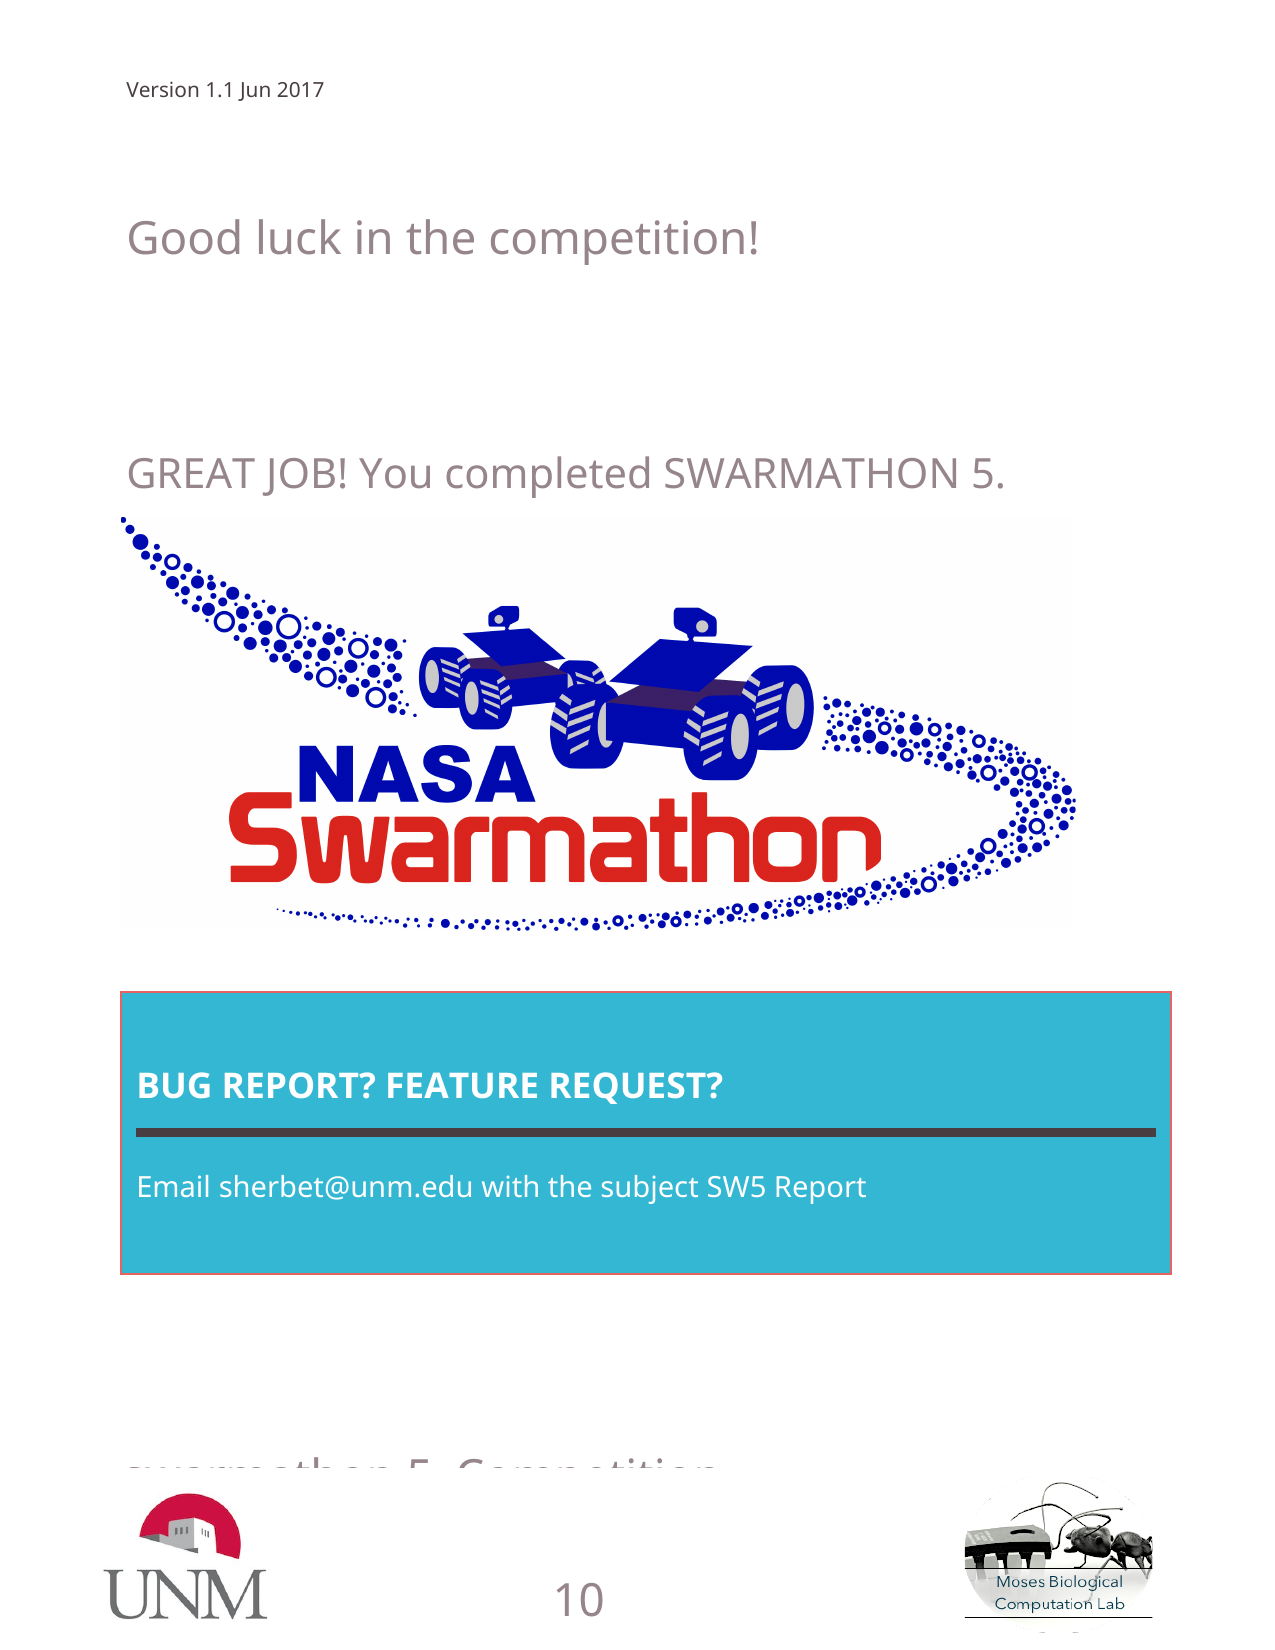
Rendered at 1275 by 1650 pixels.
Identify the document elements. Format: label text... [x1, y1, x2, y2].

picture [121, 517, 1076, 931]
text Good luck in the competition! [126, 206, 1020, 268]
picture [964, 1474, 1153, 1633]
text GREAT JOB! You completed SWARMATHON 5. [126, 444, 1020, 501]
picture [102, 1492, 268, 1620]
